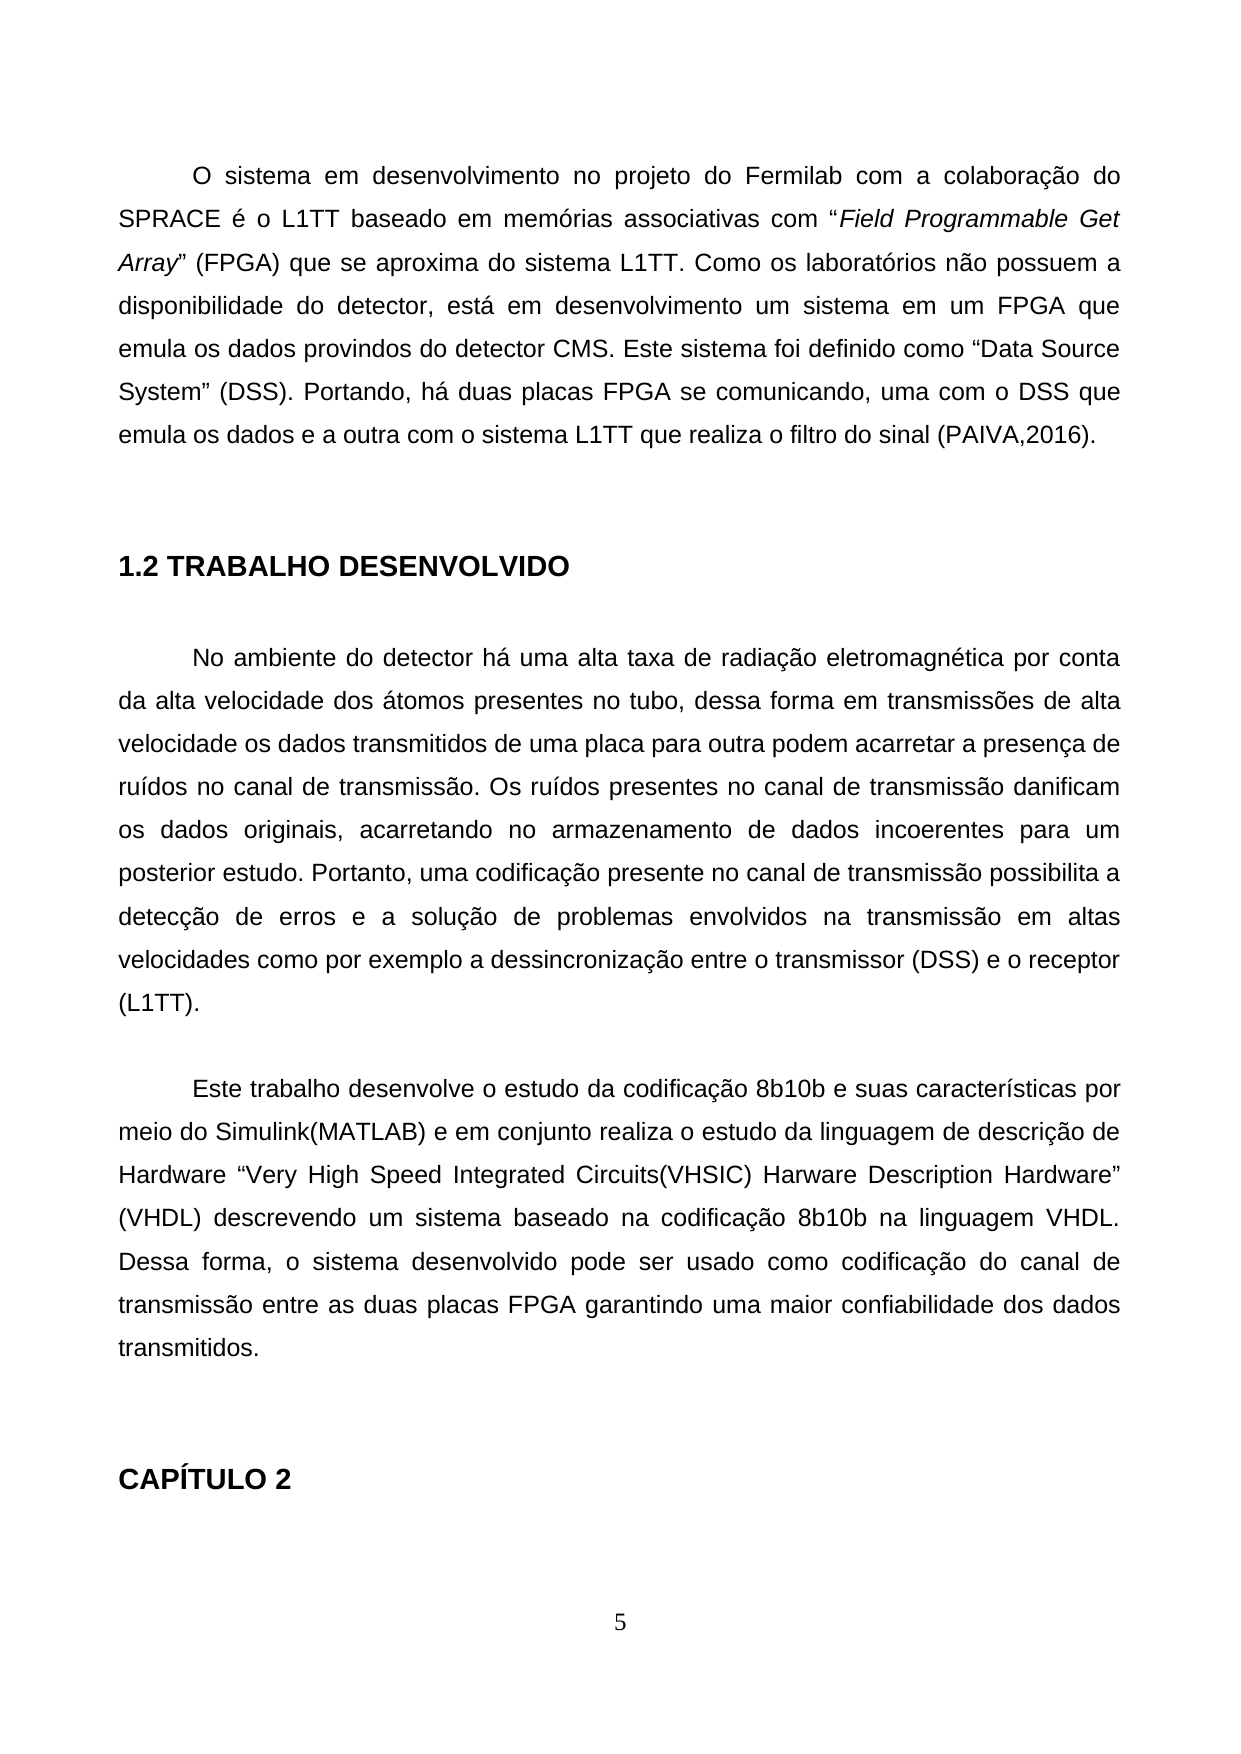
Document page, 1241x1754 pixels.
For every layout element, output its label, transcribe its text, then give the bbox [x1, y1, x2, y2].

text Este trabalho desenvolve o estudo da codificação 8b10b e suas características por meio do Simulink(MATLAB) e em conjunto realiza o estudo da linguagem de descrição de Hardware “Very High Speed Integrated Circuits(VHSIC) Harware Description Hardware” (VHDL) descrevendo um sistema baseado na codificação 8b10b na linguagem VHDL. Dessa forma, o sistema desenvolvido pode ser usado como codificação do canal de transmissão entre as duas placas FPGA garantindo uma maior confiabilidade dos dados transmitidos. [118, 1074, 1122, 1362]
text O sistema em desenvolvimento no projeto do Fermilab com a colaboração do SPRACE é o L1TT baseado em memórias associativas com “Field Programmable Get Array” (FPGA) que se aproxima do sistema L1TT. Como os laboratórios não possuem a disponibilidade do detector, está em desenvolvimento um sistema em um FPGA que emula os dados provindos do detector CMS. Este sistema foi definido como “Data Source System” (DSS). Portando, há duas placas FPGA se comunicando, uma com o DSS que emula os dados e a outra com o sistema L1TT que realiza o filtro do sinal (PAIVA,2016). [118, 161, 1122, 449]
text CAPÍTULO 2 [118, 1462, 1122, 1496]
text 1.2 TRABALHO DESENVOLVIDO [118, 549, 1122, 583]
text No ambiente do detector há uma alta taxa de radiação eletromagnética por conta da alta velocidade dos átomos presentes no tubo, dessa forma em transmissões de alta velocidade os dados transmitidos de uma placa para outra podem acarretar a presença de ruídos no canal de transmissão. Os ruídos presentes no canal de transmissão danificam os dados originais, acarretando no armazenamento de dados incoerentes para um posterior estudo. Portanto, uma codificação presente no canal de transmissão possibilita a detecção de erros e a solução de problemas envolvidos na transmissão em altas velocidades como por exemplo a dessincronização entre o transmissor (DSS) e o receptor (L1TT). [118, 643, 1122, 1017]
